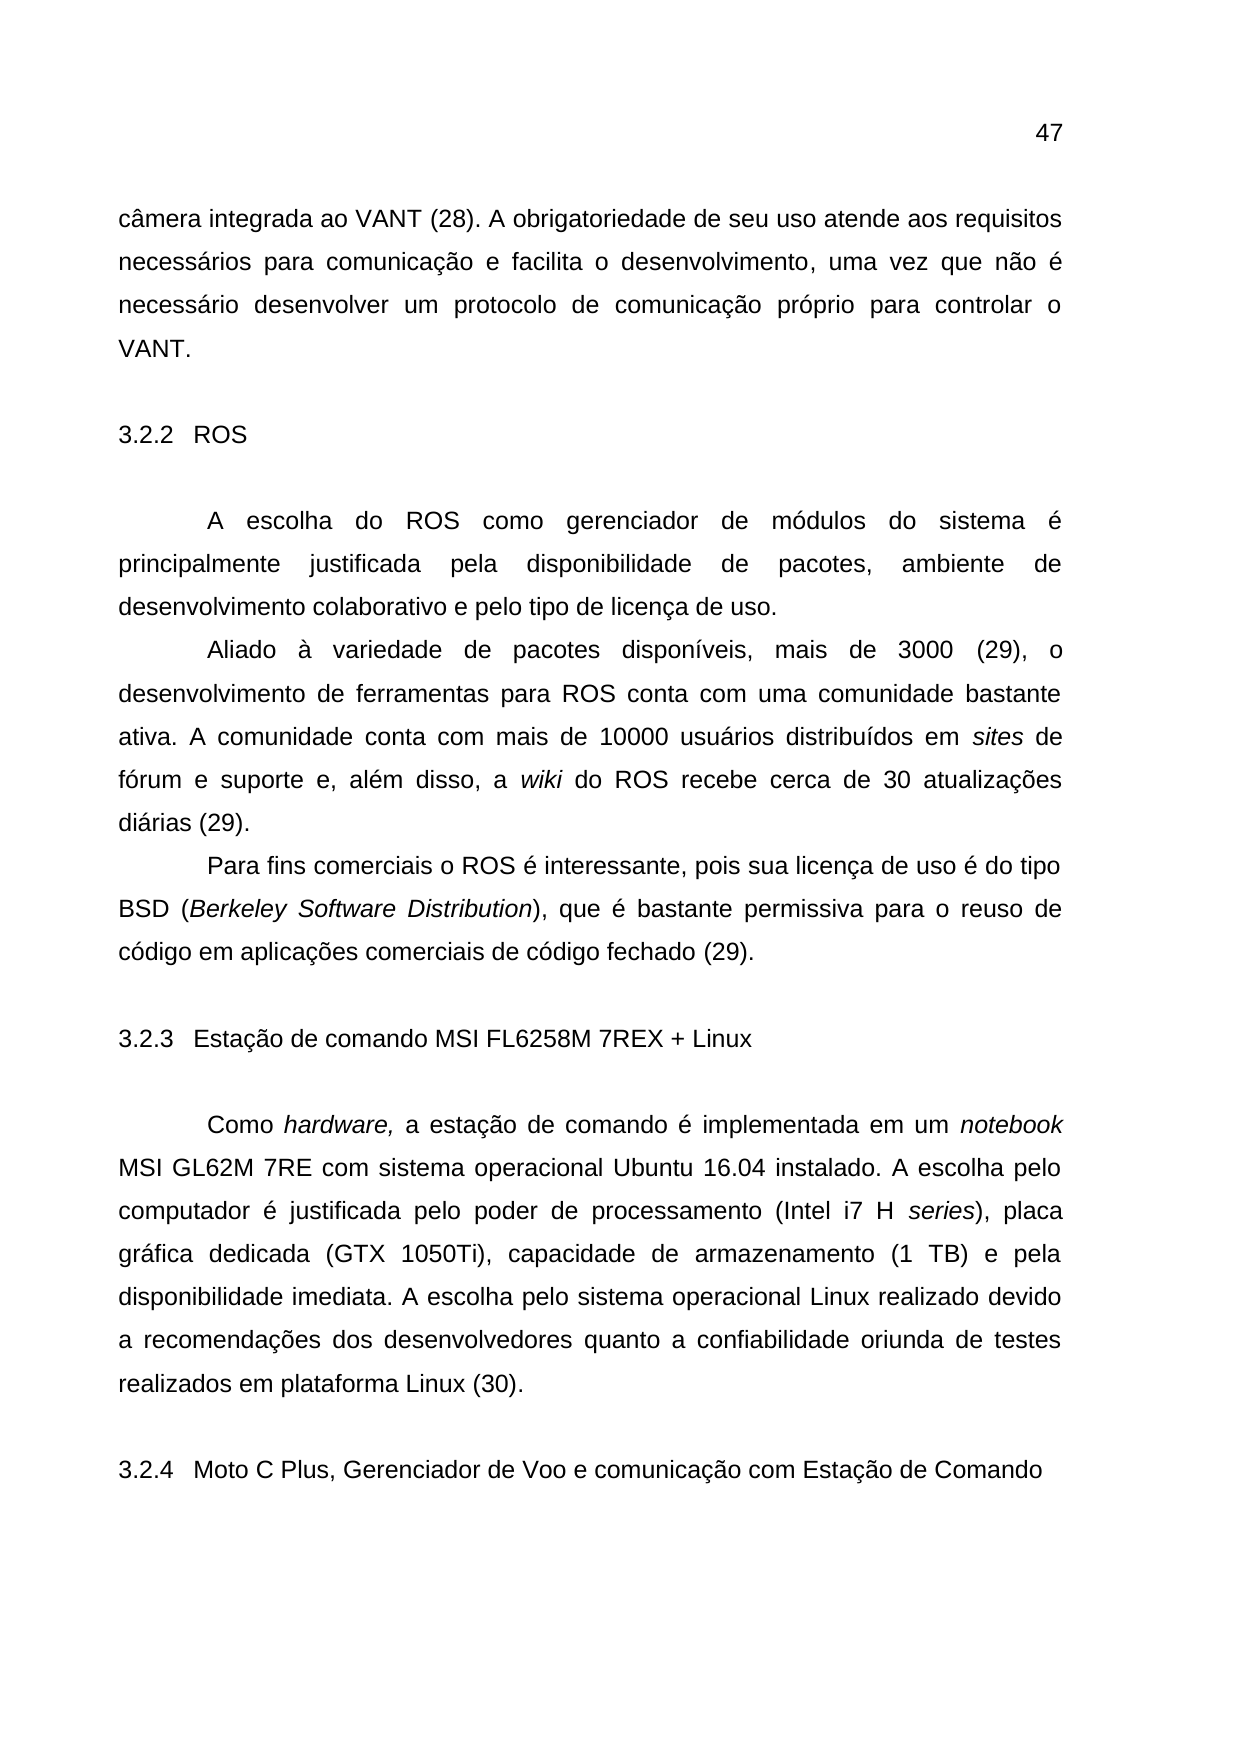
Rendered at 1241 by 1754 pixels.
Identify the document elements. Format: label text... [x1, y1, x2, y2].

subtitle Moto C Plus, Gerenciador de Voo e comunicação com Estação de Comando [118, 1455, 1063, 1484]
text A escolha do ROS como gerenciador de módulos do sistema é principalmente justificada pela disponibilidade de pacotes, ambiente de desenvolvimento colaborativo e pelo tipo de licença de uso. [118, 506, 1063, 621]
text Aliado à variedade de pacotes disponíveis, mais de 3000 , o desenvolvimento de ferramentas para ROS conta com uma comunidade bastante ativa. A comunidade conta com mais de 10000 usuários distribuídos em sites de fórum e suporte e, além disso, a wiki do ROS recebe cerca de 30 atualizações diárias. [118, 636, 1063, 837]
subtitle Estação de comando MSI FL6258M 7REX + Linux [118, 1024, 1063, 1052]
text Como hardware, a estação de comando é implementada em um notebook MSI GL62M 7RE com sistema operacional Ubuntu 16.04 instalado. A escolha pelo computador é justificada pelo poder de processamento (Intel i7 H series), placa gráfica dedicada (GTX 1050Ti), capacidade de armazenamento (1 TB) e pela disponibilidade imediata. A escolha pelo sistema operacional Linux realizado devido a recomendações dos desenvolvedores quanto a confiabilidade oriunda de testes realizados em plataforma Linux . [118, 1110, 1063, 1397]
list ROS [118, 420, 1063, 449]
text Para fins comerciais o ROS é interessante, pois sua licença de uso é do tipo BSD (Berkeley Software Distribution), que é bastante permissiva para o reuso de código em aplicações comerciais de código fechado . [118, 851, 1063, 966]
